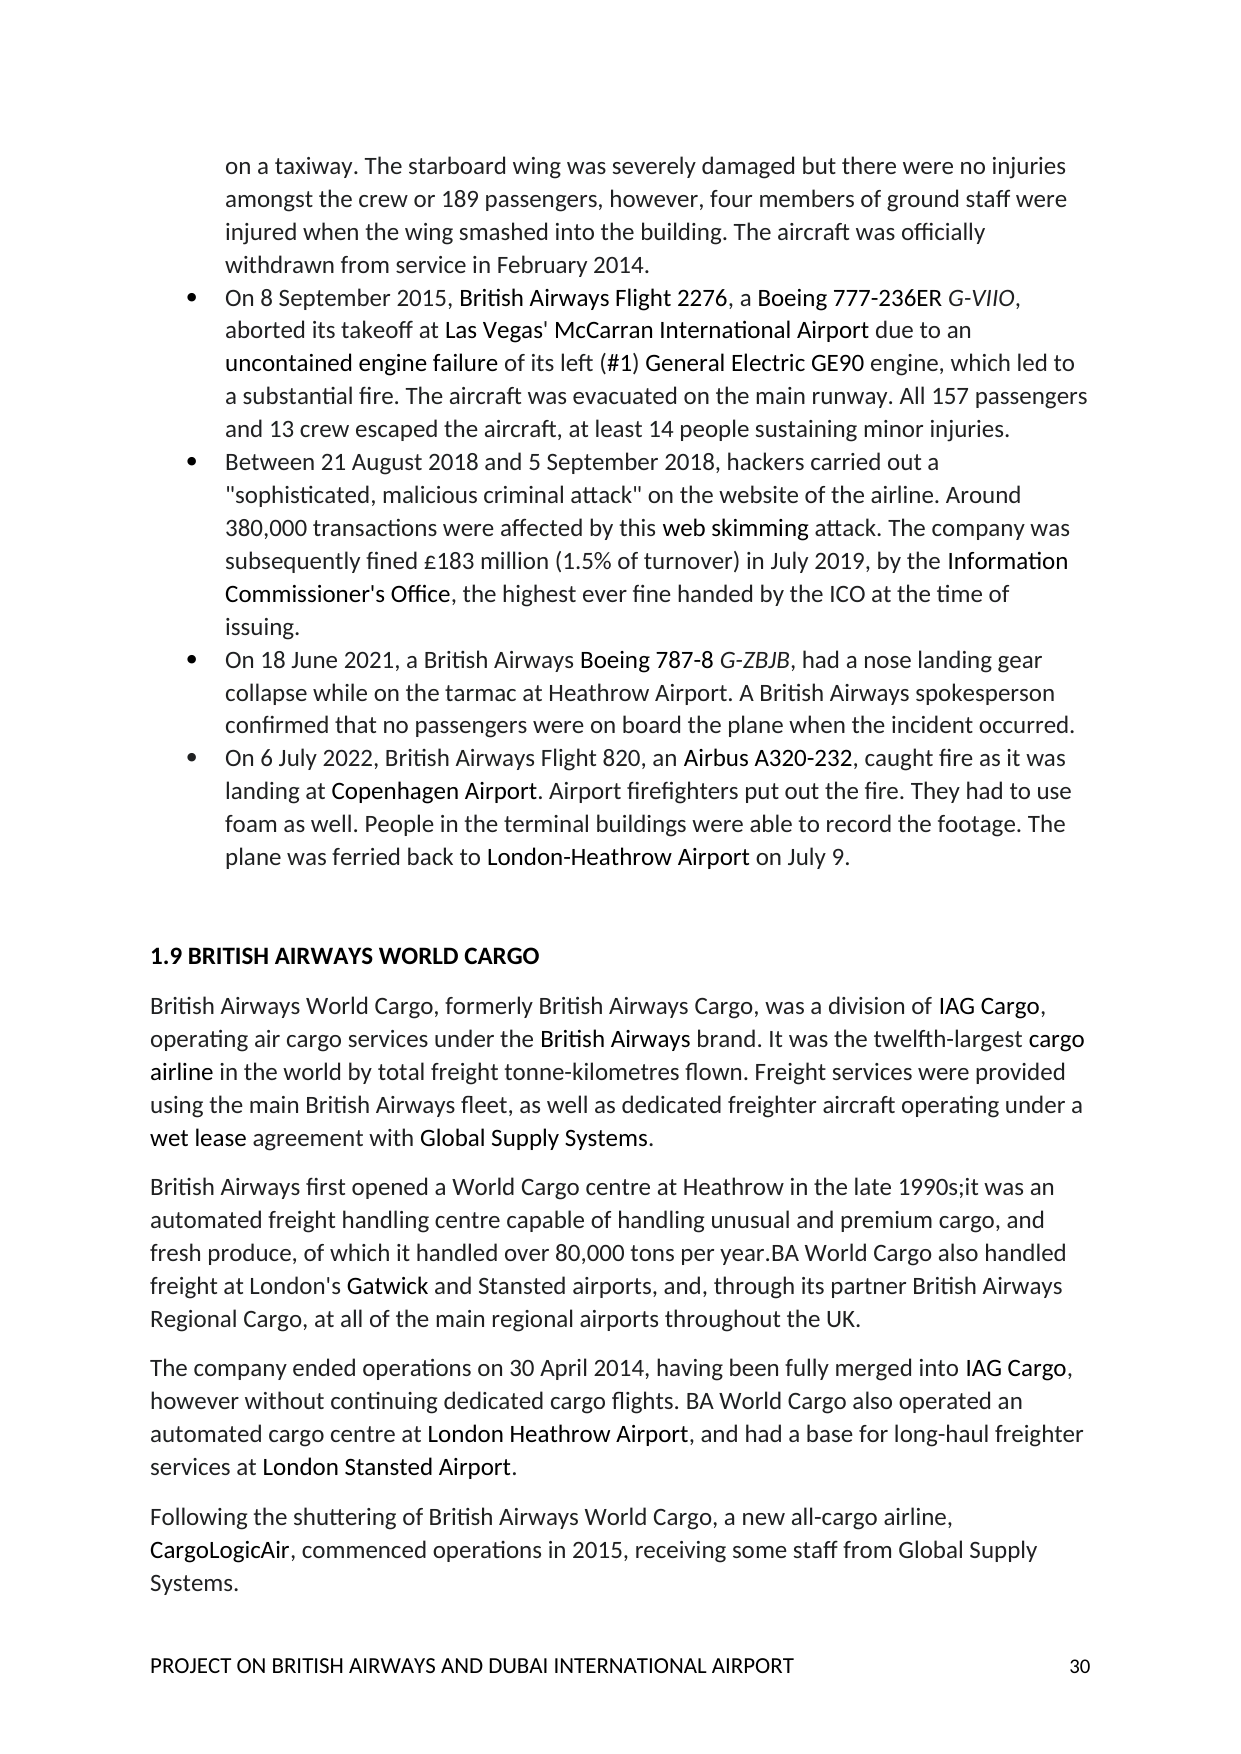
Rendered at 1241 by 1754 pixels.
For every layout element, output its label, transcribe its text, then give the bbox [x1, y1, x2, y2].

text Following the shuttering of British Airways World Cargo, a new all-cargo airline, CargoLogicAir, commenced operations in 2015, receiving some staff from Global Supply Systems. [150, 1501, 1090, 1597]
list On 18 June 2021, a British Airways Boeing 787-8 G-ZBJB, had a nose landing gear collapse while on the tarmac at Heathrow Airport. A British Airways spokesperson confirmed that no passengers were on board the plane when the incident occurred. [187, 644, 1090, 740]
text 1.9 BRITISH AIRWAYS WORLD CARGO [150, 940, 1090, 971]
list Between 21 August 2018 and 5 September 2018, hackers carried out a "sophisticated, malicious criminal attack" on the website of the airline. Around 380,000 transactions were affected by this web skimming attack. The company was subsequently fined £183 million (1.5% of turnover) in July 2019, by the Information Commissioner's Office, the highest ever fine handed by the ICO at the time of issuing. [187, 446, 1090, 641]
text The company ended operations on 30 April 2014, having been fully merged into IAG Cargo, however without continuing dedicated cargo flights. BA World Cargo also operated an automated cargo centre at London Heathrow Airport, and had a base for long-haul freighter services at London Stansted Airport. [150, 1352, 1090, 1482]
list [187, 150, 1090, 279]
text British Airways first opened a World Cargo centre at Heathrow in the late 1990s;it was an automated freight handling centre capable of handling unusual and premium cargo, and fresh produce, of which it handled over 80,000 tons per year.BA World Cargo also handled freight at London's Gatwick and Stansted airports, and, through its partner British Airways Regional Cargo, at all of the main regional airports throughout the UK. [150, 1171, 1090, 1333]
list On 6 July 2022, British Airways Flight 820, an Airbus A320-232, caught fire as it was landing at Copenhagen Airport. Airport firefighters put out the fire. They had to use foam as well. People in the terminal buildings were able to record the footage. The plane was ferried back to London-Heathrow Airport on July 9. [187, 742, 1090, 872]
list On 8 September 2015, British Airways Flight 2276, a Boeing 777-236ER G-VIIO, aborted its takeoff at Las Vegas' McCarran International Airport due to an uncontained engine failure of its left (#1) General Electric GE90 engine, which led to a substantial fire. The aircraft was evacuated on the main runway. All 157 passengers and 13 crew escaped the aircraft, at least 14 people sustaining minor injuries. [187, 282, 1090, 444]
text British Airways World Cargo, formerly British Airways Cargo, was a division of IAG Cargo, operating air cargo services under the British Airways brand. It was the twelfth-largest cargo airline in the world by total freight tonne-kilometres flown. Freight services were provided using the main British Airways fleet, as well as dedicated freighter aircraft operating under a wet lease agreement with Global Supply Systems. [150, 990, 1090, 1152]
